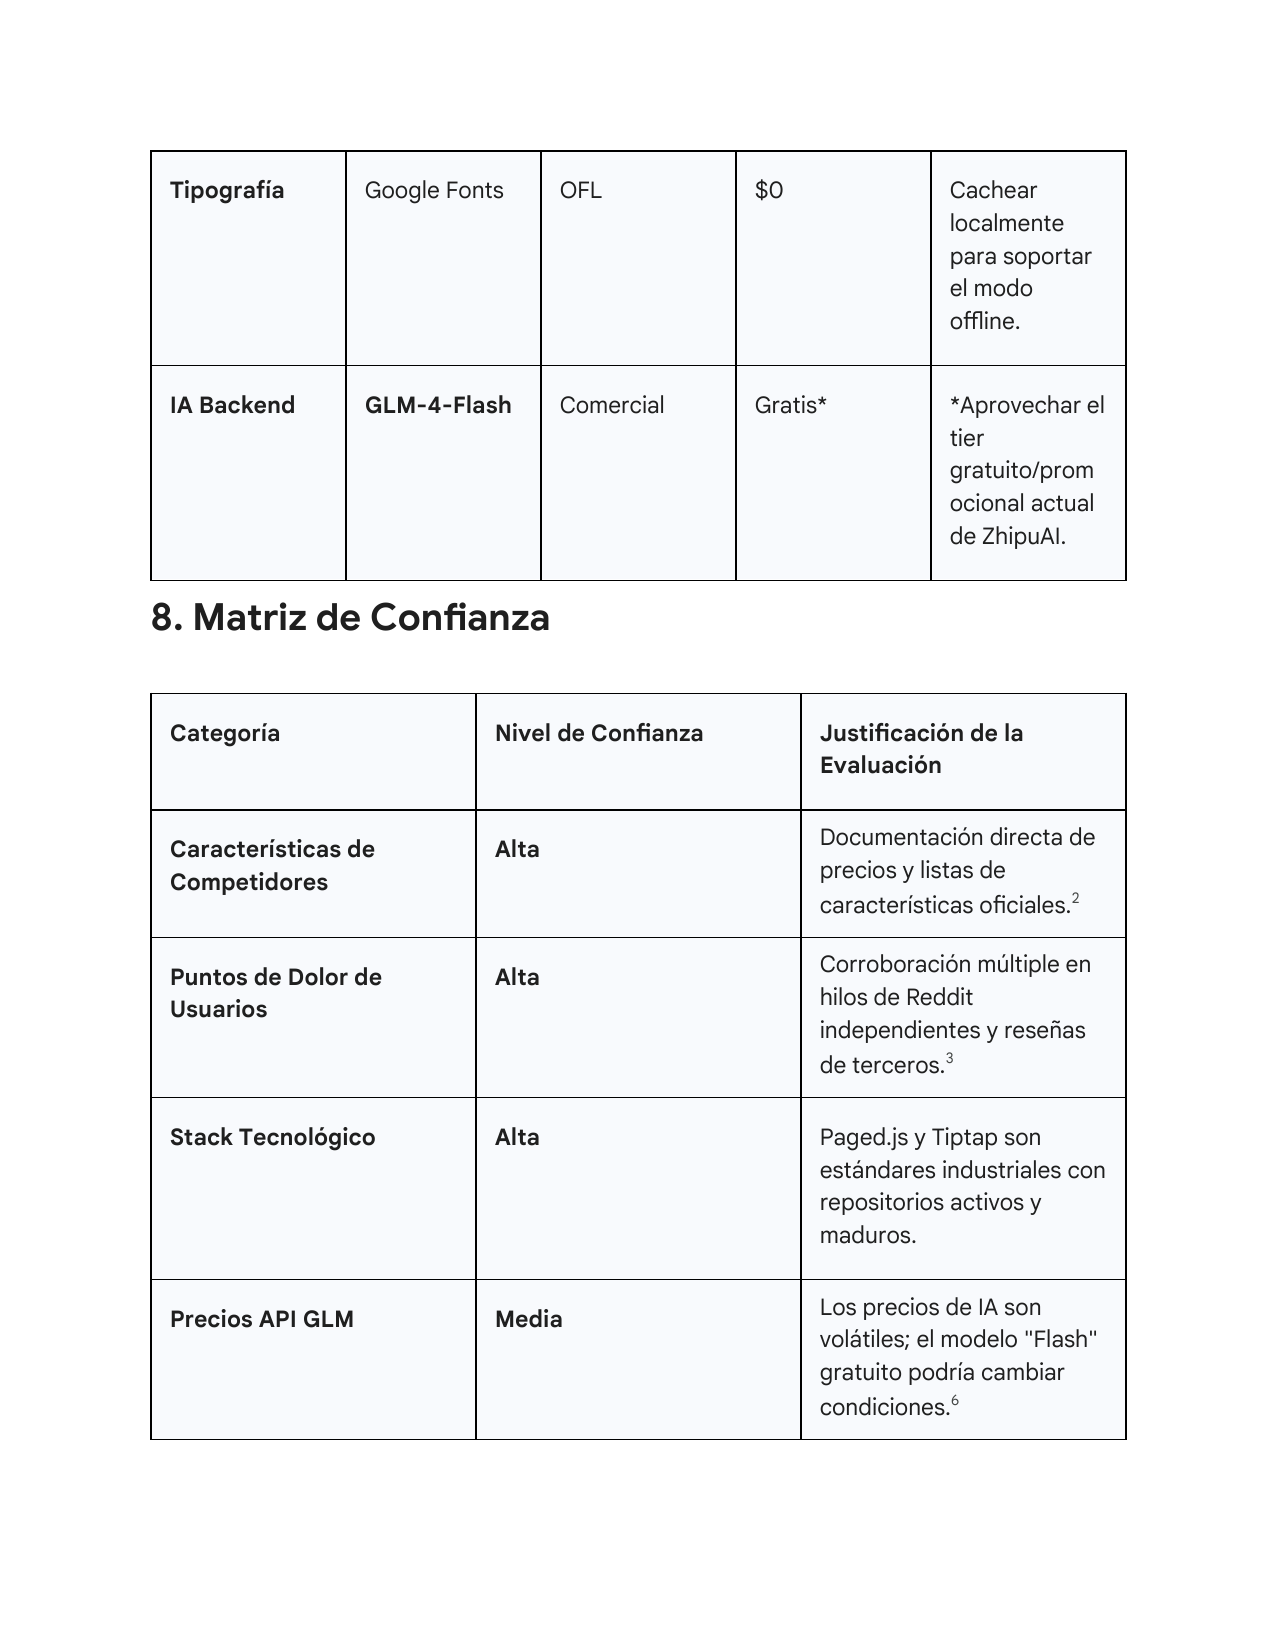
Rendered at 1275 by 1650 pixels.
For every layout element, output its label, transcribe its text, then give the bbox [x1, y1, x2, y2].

table_cell IA Backend [152, 366, 345, 579]
table_cell Puntos de Dolor de Usuarios [152, 938, 475, 1097]
table_header Justificación de la Evaluación [802, 694, 1125, 809]
table_header Nivel de Confianza [477, 694, 800, 809]
subtitle 8. Matriz de Confianza [150, 594, 1125, 641]
table_cell Google Fonts [347, 152, 540, 365]
table_cell Los precios de IA son volátiles; el modelo "Flash" gratuito podría cambiar condiciones.6 [802, 1280, 1125, 1439]
table_cell Alta [477, 938, 800, 1097]
table_cell GLM-4-Flash [347, 366, 540, 579]
table_cell Alta [477, 1098, 800, 1279]
table_cell *Aprovechar el tier gratuito/promocional actual de ZhipuAI. [932, 366, 1125, 579]
table_cell OFL [542, 152, 735, 365]
table_cell Tipografía [152, 152, 345, 365]
table_cell Stack Tecnológico [152, 1098, 475, 1279]
table_cell $0 [737, 152, 930, 365]
table_cell Documentación directa de precios y listas de características oficiales.2 [802, 811, 1125, 936]
table_cell Corroboración múltiple en hilos de Reddit independientes y reseñas de terceros.3 [802, 938, 1125, 1097]
table_cell Gratis* [737, 366, 930, 579]
table_cell Paged.js y Tiptap son estándares industriales con repositorios activos y maduros. [802, 1098, 1125, 1279]
table_cell Alta [477, 811, 800, 936]
table_cell Media [477, 1280, 800, 1439]
table_cell Comercial [542, 366, 735, 579]
table_header Categoría [152, 694, 475, 809]
table_cell Precios API GLM [152, 1280, 475, 1439]
table_cell Cachear localmente para soportar el modo offline. [932, 152, 1125, 365]
table_cell Características de Competidores [152, 811, 475, 936]
